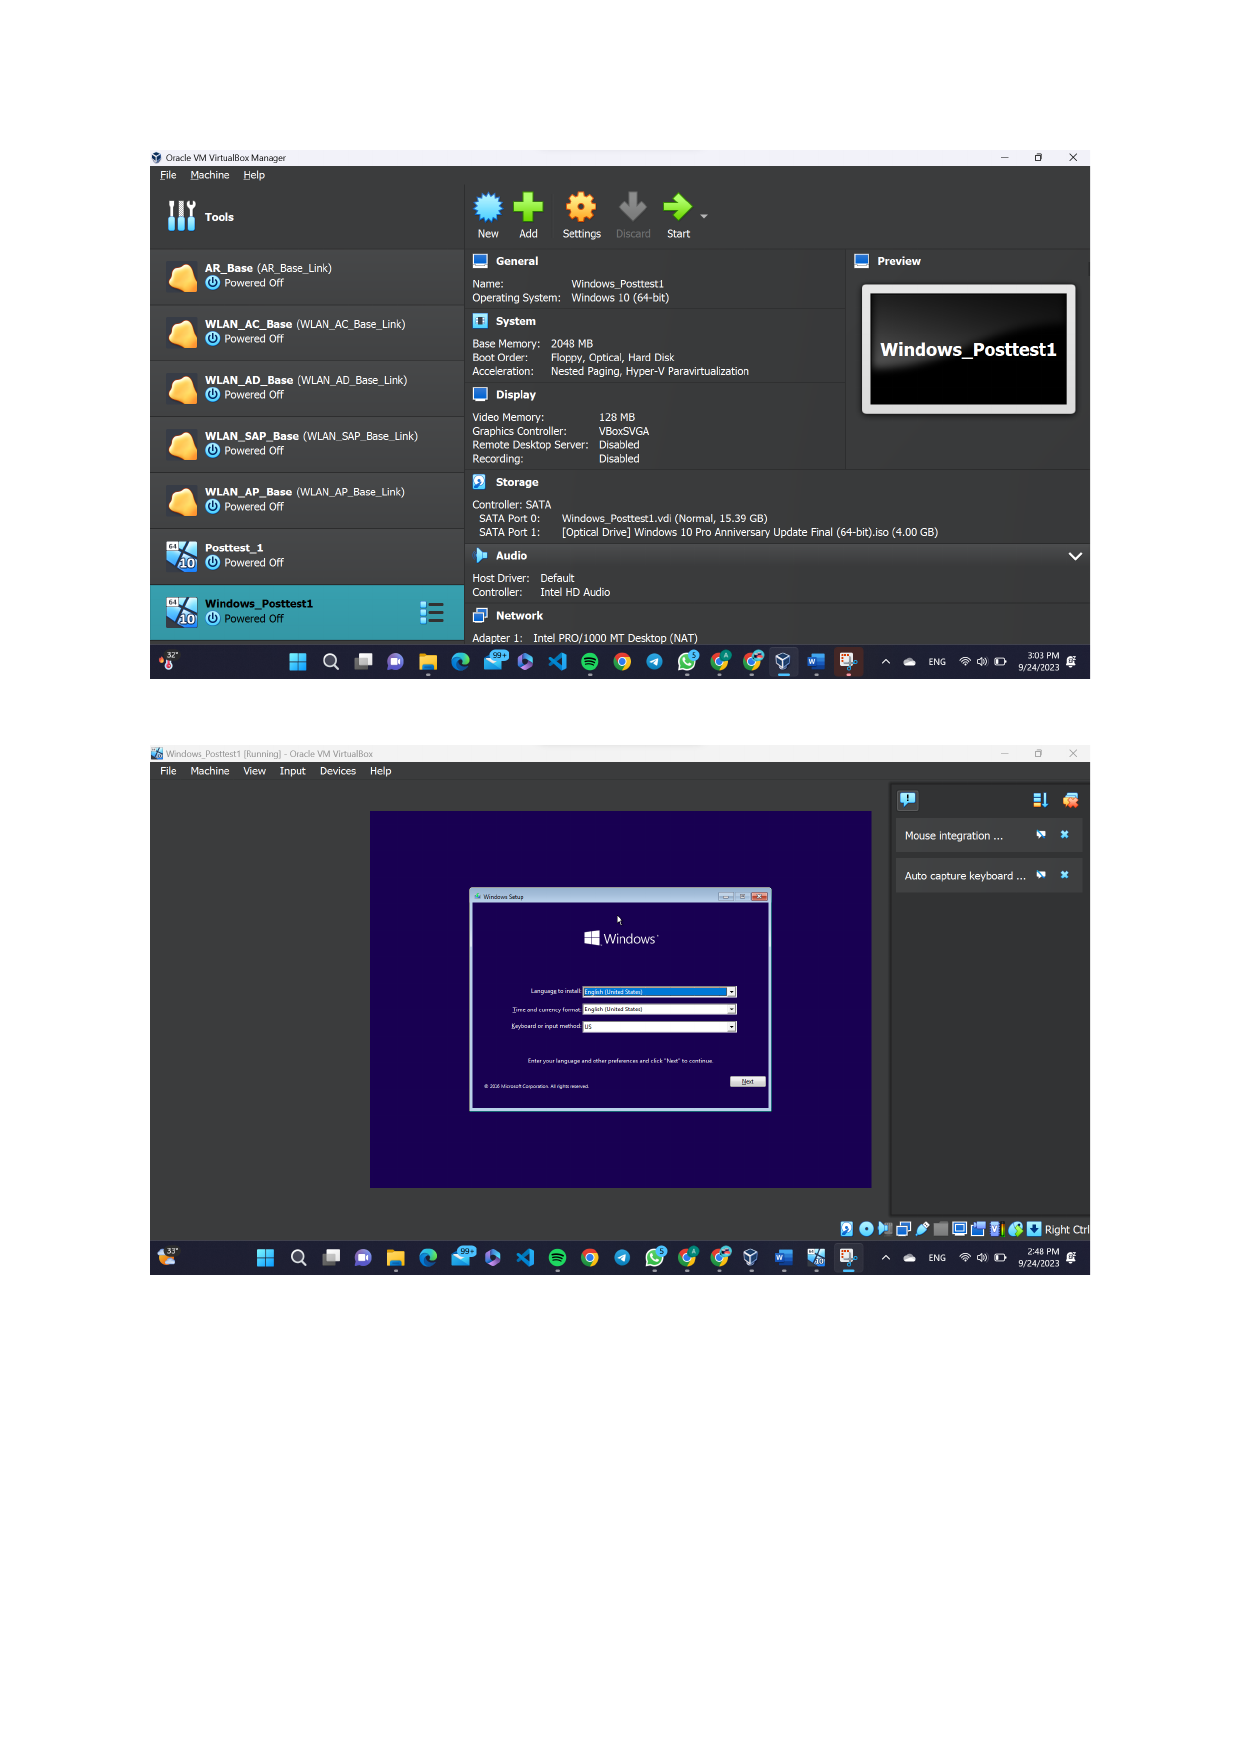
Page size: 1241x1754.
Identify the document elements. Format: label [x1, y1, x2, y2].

picture [150, 150, 1091, 679]
picture [150, 745, 1091, 1275]
